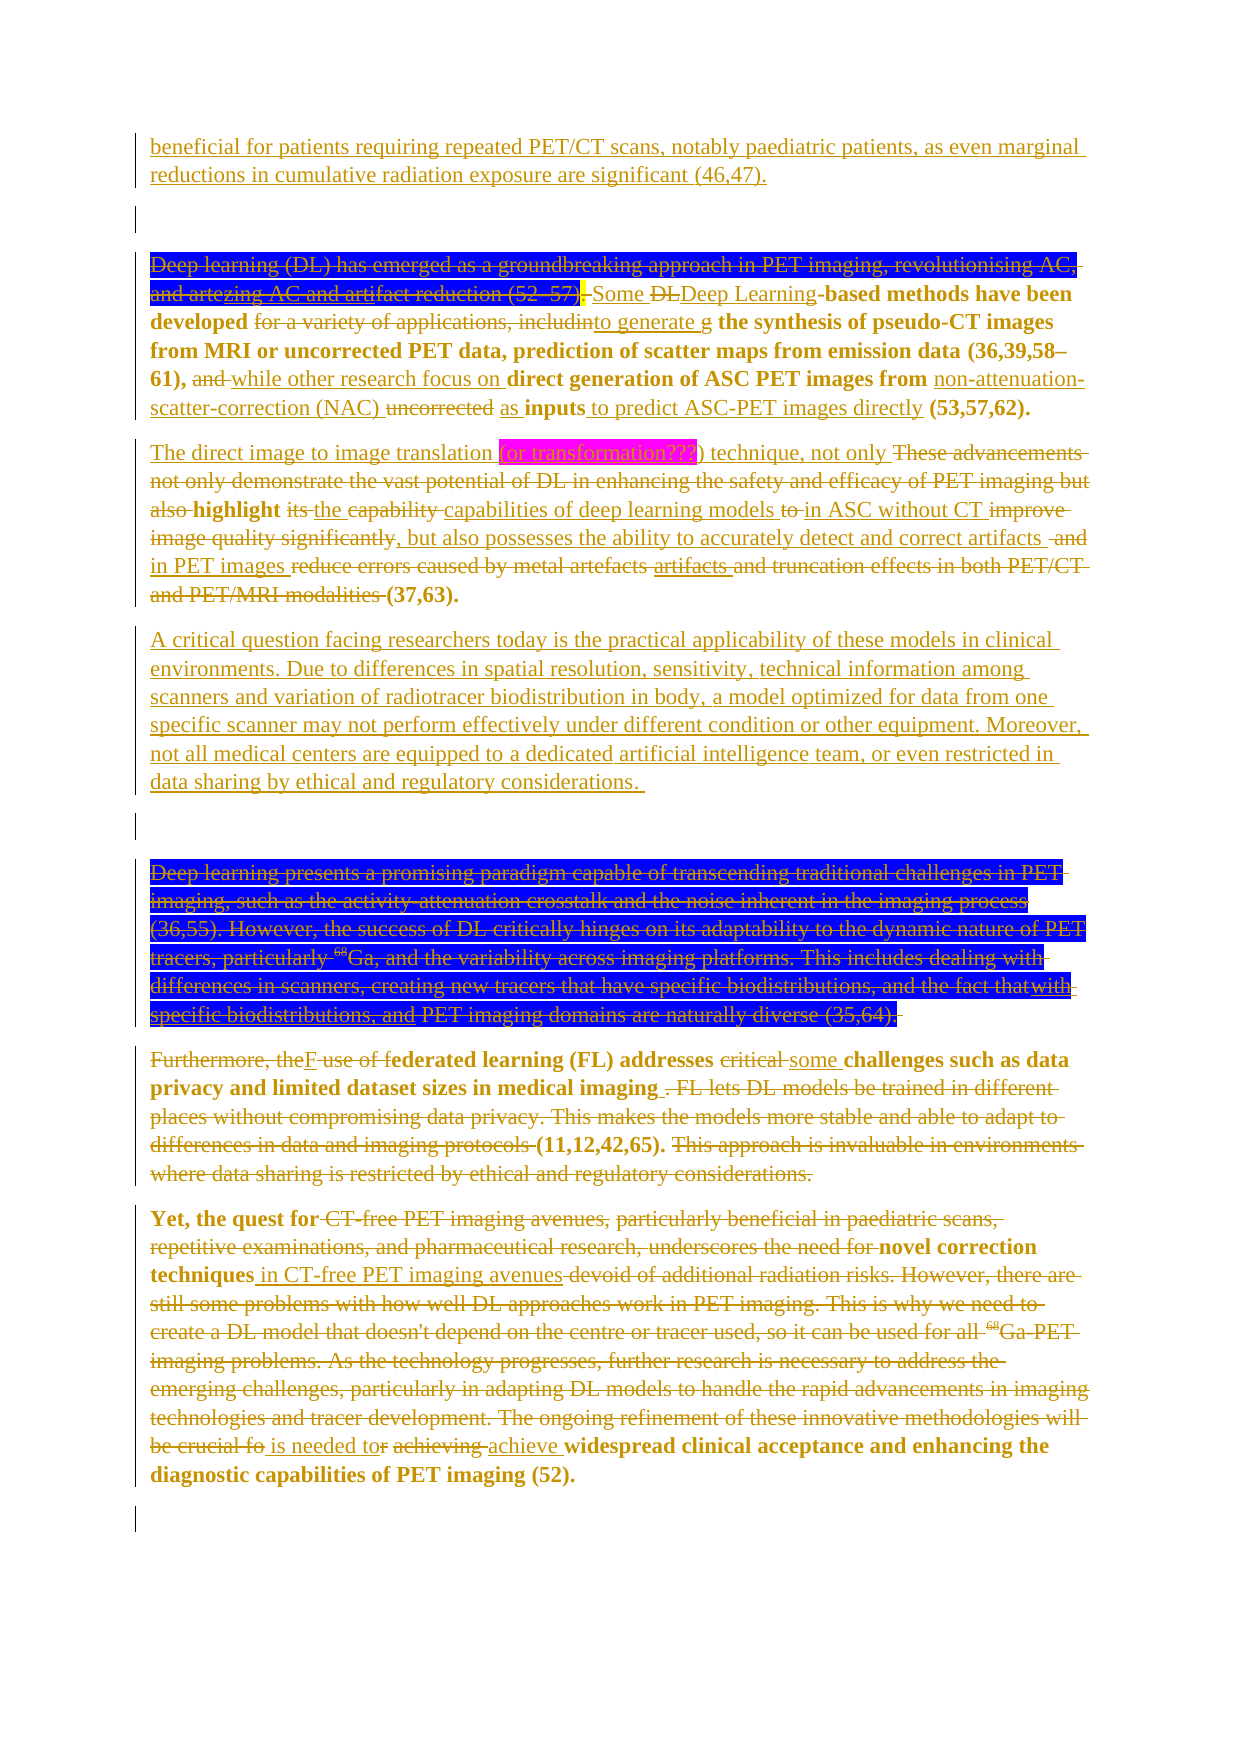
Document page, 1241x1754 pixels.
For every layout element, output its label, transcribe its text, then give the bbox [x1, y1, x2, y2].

text -based methods have been developed the synthesis of pseudo-CT images from MRI or uncorrected PET data, prediction of scatter maps from emission data , direct generation of ASC PET images from inputs . [150, 252, 1090, 420]
text Yet, the quest for novel correction techniques widespread clinical acceptance and enhancing the diagnostic capabilities of PET imaging . [150, 1205, 1090, 1390]
text highlight . [150, 494, 1090, 567]
text Yet, the quest for novel correction techniques widespread clinical acceptance and enhancing the diagnostic capabilities of PET imaging . [150, 1391, 1090, 1487]
text ederated learning (FL) addresses challenges such as data privacy and limited dataset sizes in medical imaging. [150, 1046, 1090, 1186]
text highlight . [150, 568, 1090, 607]
text highlight . [150, 439, 1090, 467]
